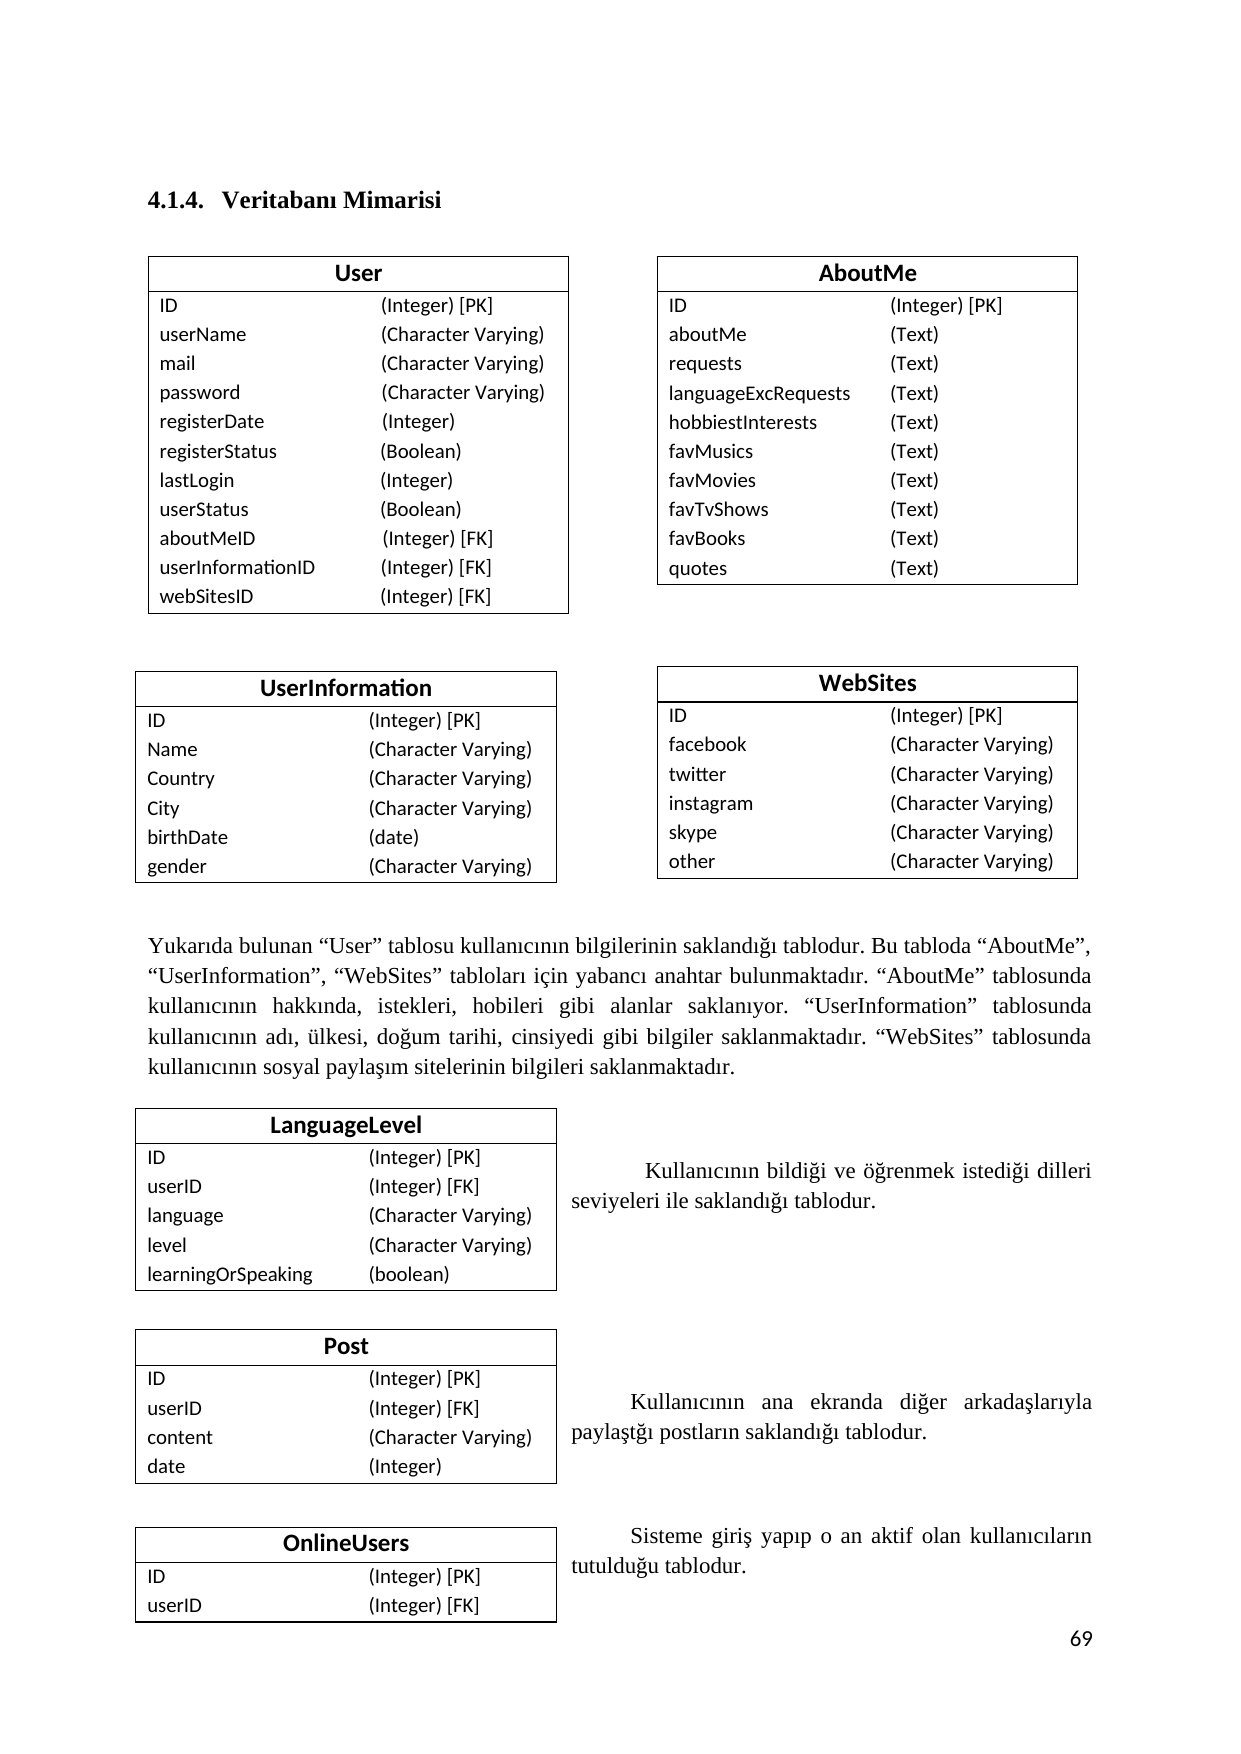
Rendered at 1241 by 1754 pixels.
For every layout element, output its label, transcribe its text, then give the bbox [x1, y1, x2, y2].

table_cell ID (Integer) [PK] facebook (Character Varying) twitter (Character Varying) instagram (Character Varying) skype (Character Varying) other (Character Varying) [658, 703, 1077, 878]
table_header AboutMe [658, 257, 1077, 291]
text Kullanıcının ana ekranda diğer arkadaşlarıyla paylaştğı postların saklandığı tablodur. [557, 1388, 1093, 1444]
text Yukarıda bulunan “User” tablosu kullanıcının bilgilerinin saklandığı tablodur. Bu tabloda “AboutMe”, “UserInformation”, “WebSites” tabloları için yabancı anahtar bulunmaktadır. “AboutMe” tablosunda kullanıcının hakkında, istekleri, hobileri gibi alanlar saklanıyor. “UserInformation” tablosunda kullanıcının adı, ülkesi, doğum tarihi, cinsiyedi gibi bilgiler saklanmaktadır. “WebSites” tablosunda kullanıcının sosyal paylaşım sitelerinin bilgileri saklanmaktadır. [148, 932, 1093, 1079]
table_cell ID (Integer) [PK] aboutMe (Text) requests (Text) languageExcRequests (Text) hobbiestInterests (Text) favMusics (Text) favMovies (Text) favTvShows (Text) favBooks (Text) quotes (Text) [658, 292, 1077, 584]
table_cell ID (Integer) [PK] userID (Integer) [FK] content (Character Varying) date (Integer) [136, 1366, 556, 1482]
text Sisteme giriş yapıp o an aktif olan kullanıcıların tutulduğu tablodur. [148, 1522, 1093, 1579]
table_cell ID (Integer) [PK] Name (Character Varying) Country (Character Varying) City (Character Varying) birthDate (date) gender (Character Varying) [136, 707, 556, 882]
subtitle Veritabanı Mimarisi [148, 185, 1093, 214]
table_header Post [136, 1330, 556, 1364]
table_header User [149, 257, 568, 291]
table_cell ID (Integer) [PK] userName (Character Varying) mail (Character Varying) password (Character Varying) registerDate (Integer) registerStatus (Boolean) lastLogin (Integer) userStatus (Boolean) aboutMeID (Integer) [FK] userInformationID (Integer) [FK] webSitesID (Integer) [FK] [149, 292, 568, 613]
table_cell ID (Integer) [PK] userID (Integer) [FK] [136, 1563, 556, 1621]
table_header LanguageLevel [136, 1109, 556, 1143]
table_header OnlineUsers [136, 1528, 556, 1562]
text Kullanıcının bildiği ve öğrenmek istediği dilleri seviyeleri ile saklandığı tablodur. [557, 1157, 1093, 1214]
table_header UserInformation [136, 672, 556, 706]
table_cell ID (Integer) [PK] userID (Integer) [FK] language (Character Varying) level (Character Varying) learningOrSpeaking (boolean) [136, 1144, 556, 1290]
table_header WebSites [658, 667, 1077, 701]
